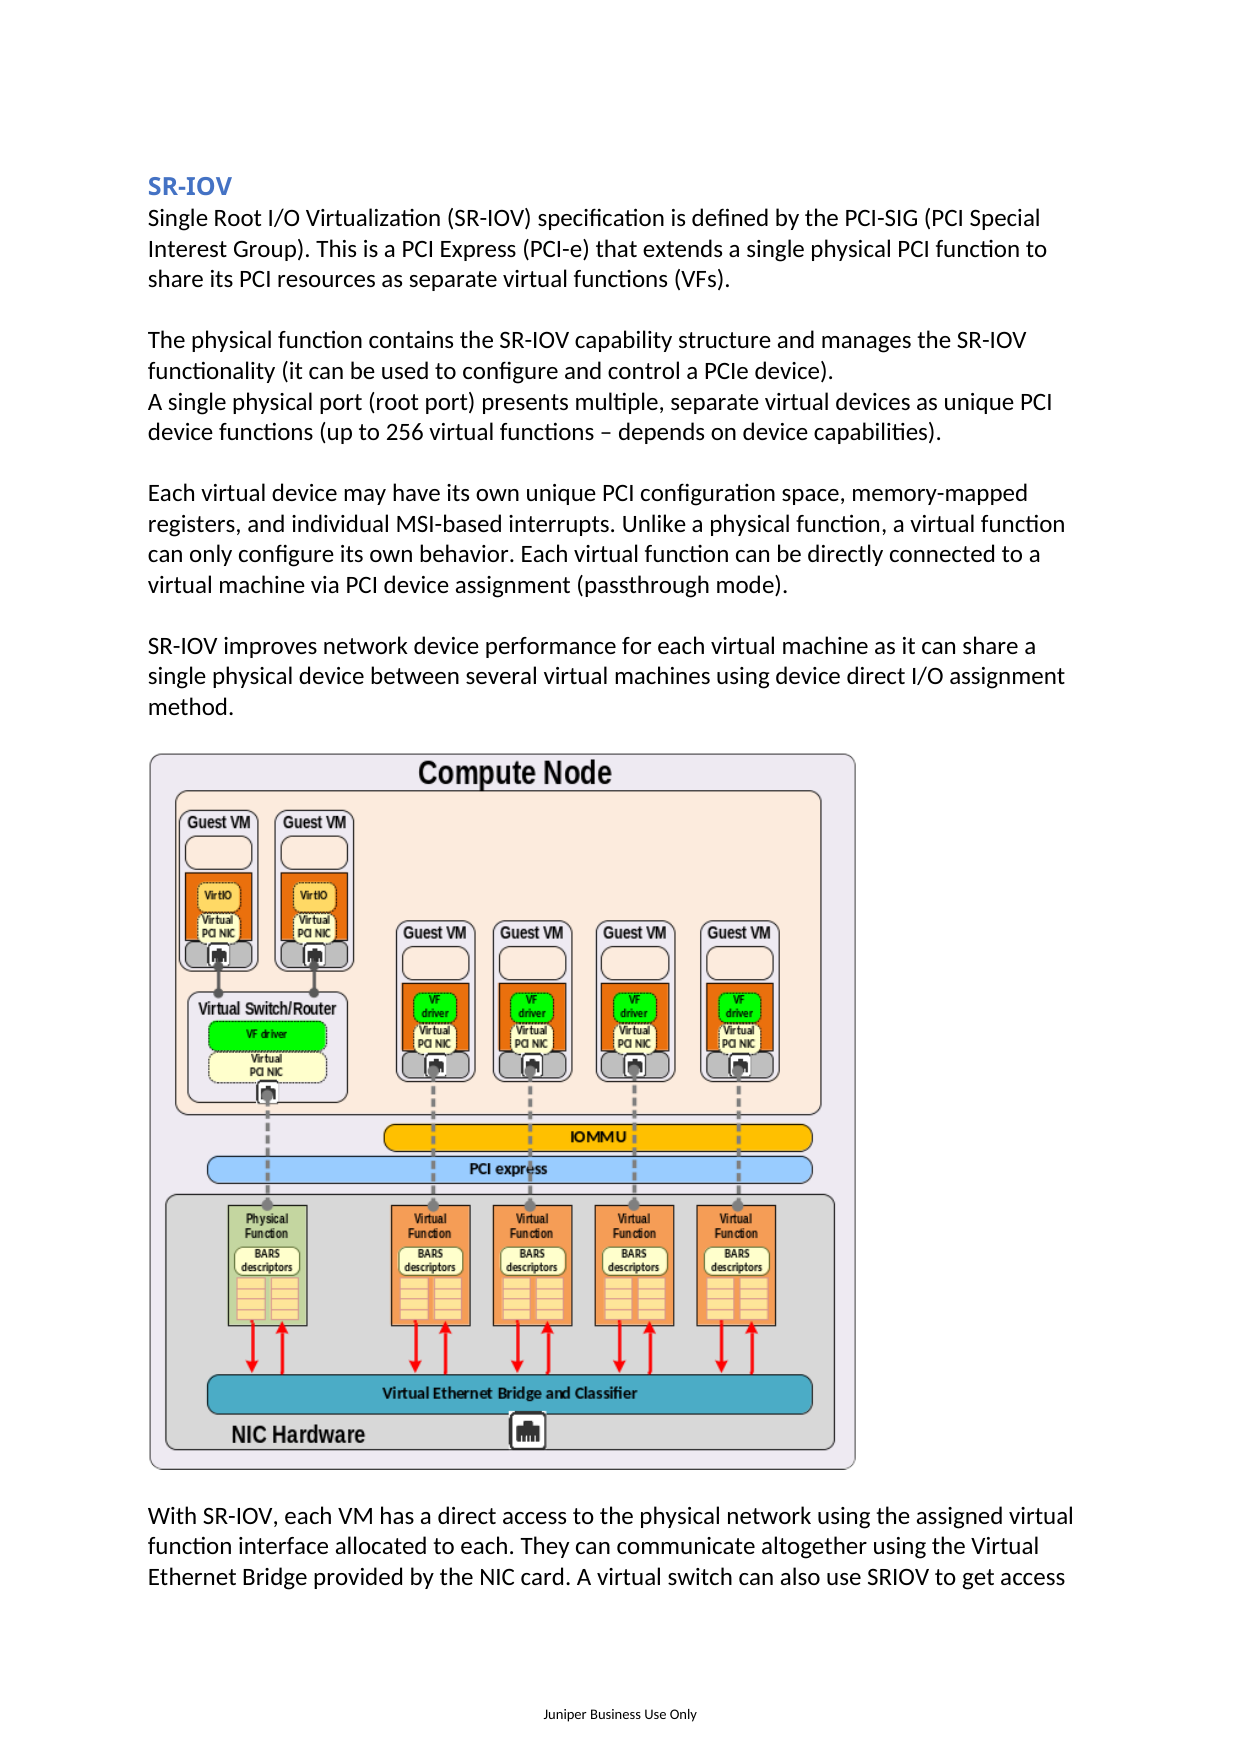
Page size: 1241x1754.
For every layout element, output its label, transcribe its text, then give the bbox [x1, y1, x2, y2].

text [148, 1500, 1093, 1592]
text Single Root I/O Virtualization (SR-IOV) specification is defined by the PCI-SIG (PCI Special Interest Group). This is a PCI Express (PCI-e) that extends a single physical PCI function to share its PCI resources as separate virtual functions (VFs). [148, 202, 1093, 294]
text A single physical port (root port) presents multiple, separate virtual devices as unique PCI device functions (up to 256 virtual functions – depends on device capabilities). [148, 386, 1093, 447]
text The physical function contains the SR-IOV capability structure and manages the SR-IOV functionality (it can be used to configure and control a PCIe device). [148, 324, 1093, 386]
text SR-IOV improves network device performance for each virtual machine as it can share a single physical device between several virtual machines using device direct I/O assignment method. [148, 630, 1093, 721]
subtitle SR-IOV [148, 168, 1093, 202]
text Each virtual device may have its own unique PCI configuration space, memory-mapped registers, and individual MSI-based interrupts. Unlike a physical function, a virtual function can only configure its own behavior. Each virtual function can be directly connected to a virtual machine via PCI device assignment (passthrough mode). [148, 477, 1093, 599]
